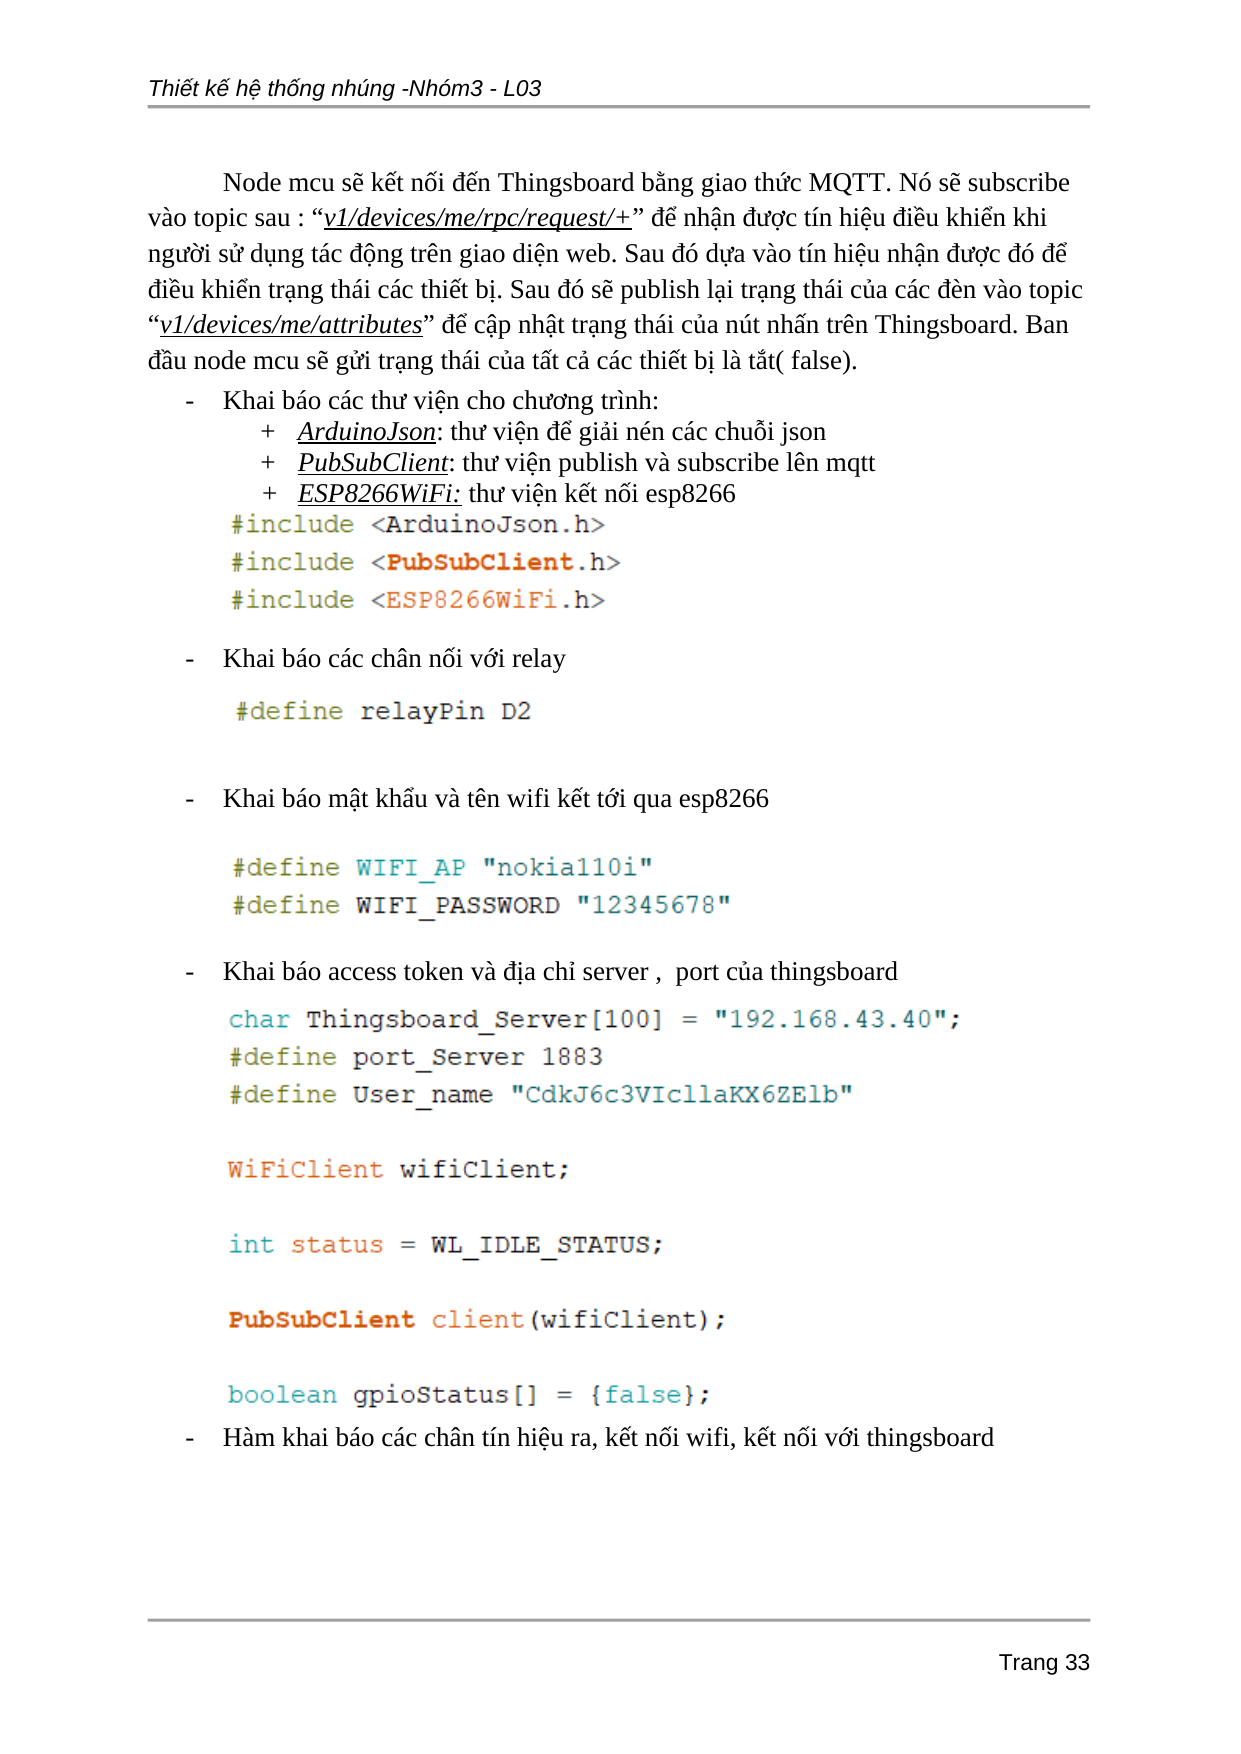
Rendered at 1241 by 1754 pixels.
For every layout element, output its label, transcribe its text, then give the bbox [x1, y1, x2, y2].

picture [222, 677, 606, 757]
list PubSubClient: thư viện publish và subscribe lên mqtt [260, 446, 1090, 478]
picture [222, 990, 1064, 1417]
picture [222, 838, 765, 951]
list Khai báo các chân nối với relay [185, 642, 1090, 673]
list Khai báo các thư viện cho chương trình: [185, 384, 1090, 415]
picture [222, 512, 656, 638]
list Khai báo access token và địa chỉ server , port của thingsboard [185, 955, 1090, 986]
list ESP8266WiFi: thư viện kết nối esp8266 [260, 478, 1090, 509]
list Khai báo mật khẩu và tên wifi kết tới qua esp8266 [185, 782, 1090, 813]
text Node mcu sẽ kết nối đến Thingsboard bằng giao thức MQTT. Nó sẽ subscribe vào topic sau : “v1/devices/me/rpc/request/+” để nhận được tín hiệu điều khiển khi người sử dụng tác động trên giao diện web. Sau đó dựa vào tín hiệu nhận được đó để điều khiển trạng thái các thiết bị. Sau đó sẽ publish lại trạng thái của các đèn vào topic “v1/devices/me/attributes” để cập nhật trạng thái của nút nhấn trên Thingsboard. Ban đầu node mcu sẽ gửi trạng thái của tất cả các thiết bị là tắt( false). [148, 166, 1090, 375]
list Hàm khai báo các chân tín hiệu ra, kết nối wifi, kết nối với thingsboard [185, 1421, 1090, 1452]
list ArduinoJson: thư viện để giải nén các chuỗi json [260, 415, 1090, 446]
